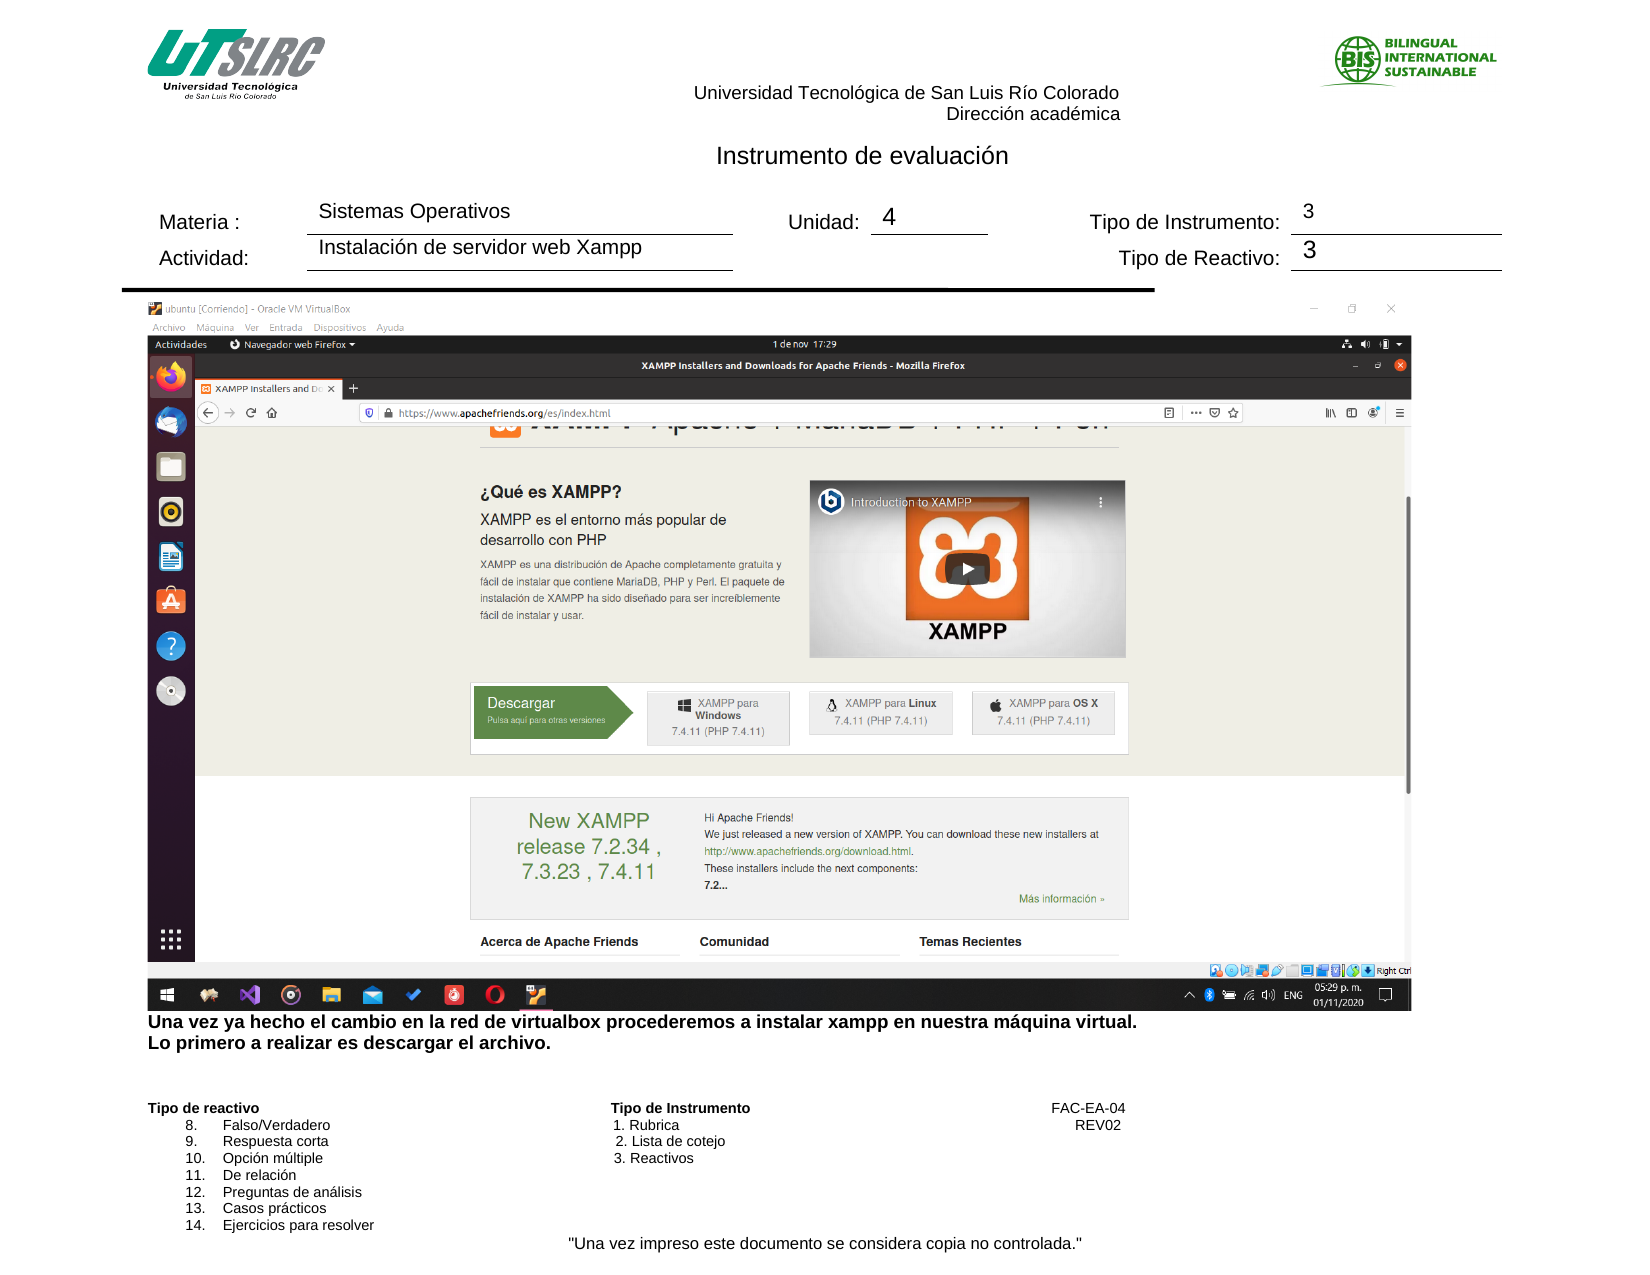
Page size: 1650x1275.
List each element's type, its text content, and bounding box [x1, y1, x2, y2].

text Lo primero a realizar es descargar el archivo. [148, 1032, 1502, 1053]
picture [1317, 31, 1503, 92]
picture [147, 29, 325, 99]
text Una vez ya hecho el cambio en la red de virtualbox procederemos a instalar xampp en nuestra máquina virtual. [148, 1010, 1502, 1032]
picture [147, 299, 1412, 1011]
